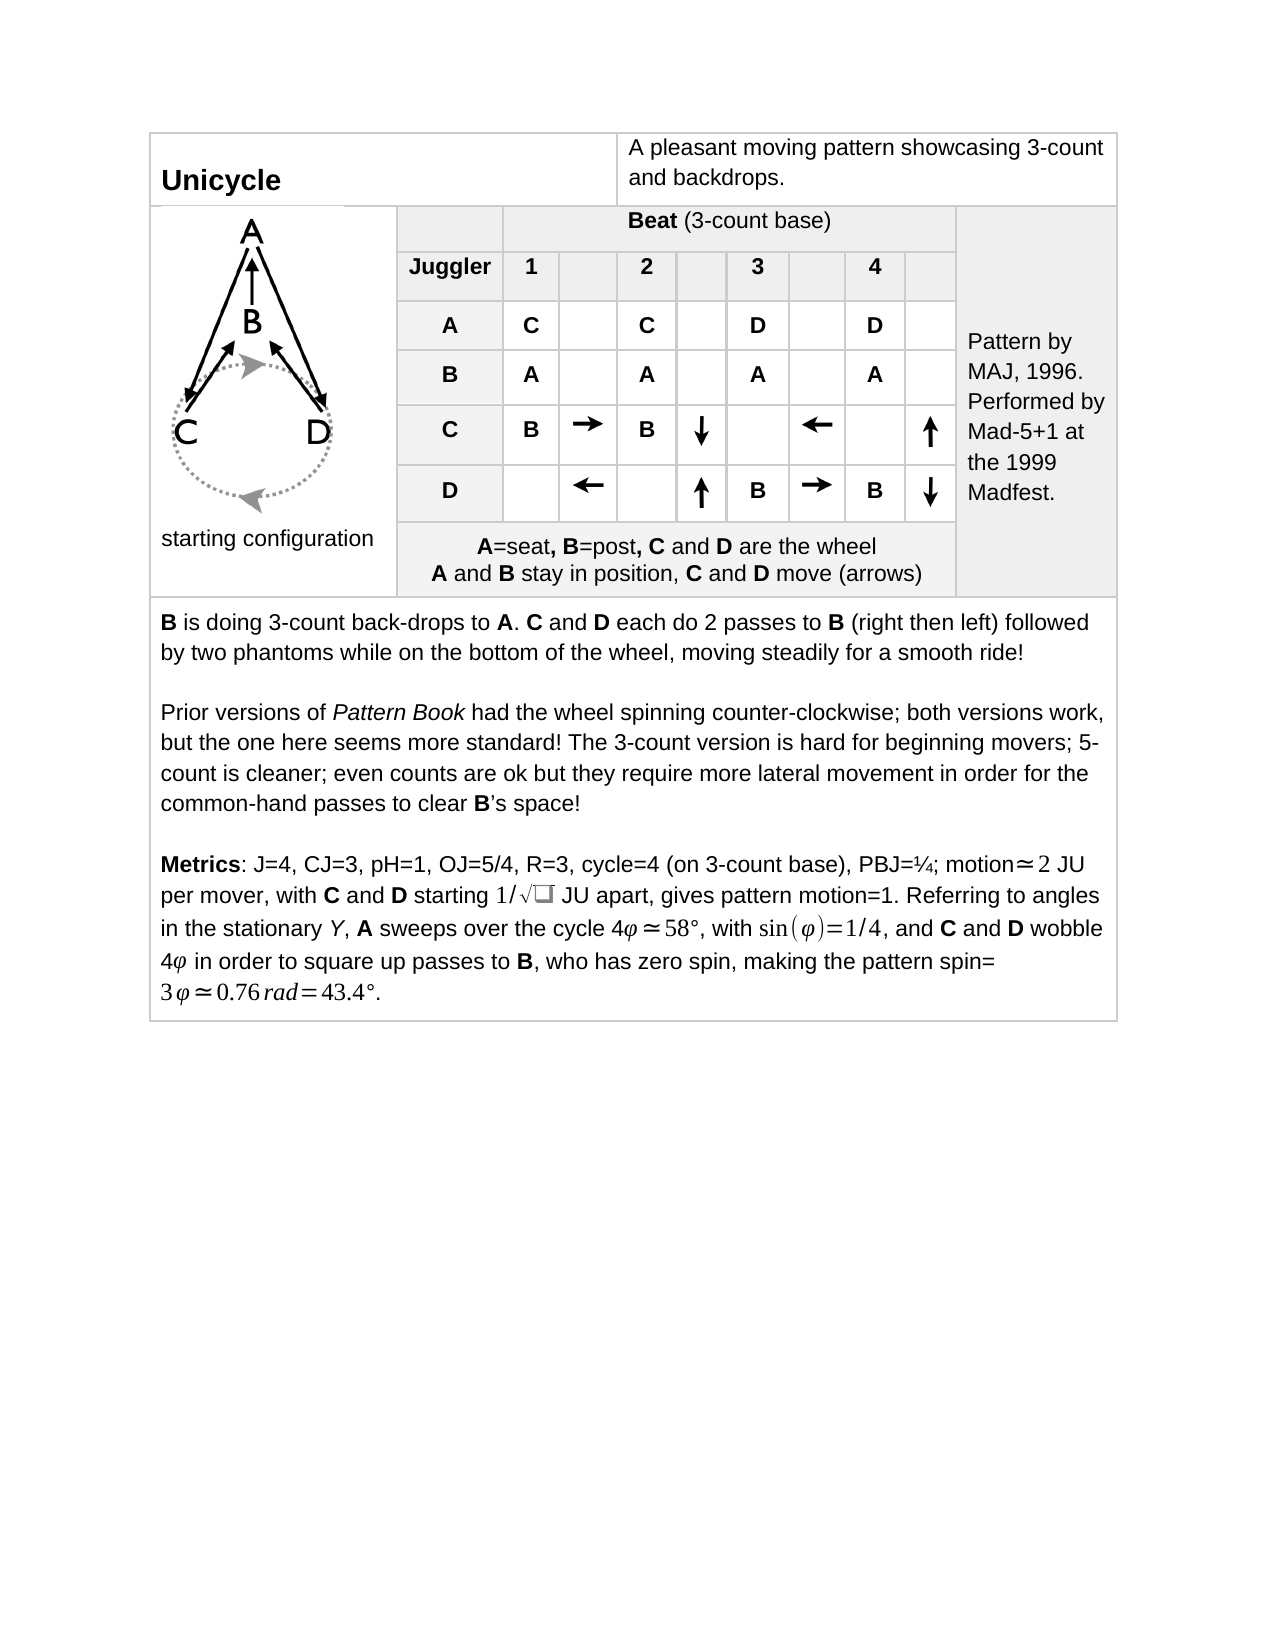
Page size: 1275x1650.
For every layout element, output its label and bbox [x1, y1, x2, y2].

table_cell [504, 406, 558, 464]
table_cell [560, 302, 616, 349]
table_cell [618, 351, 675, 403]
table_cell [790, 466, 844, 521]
picture [693, 476, 710, 509]
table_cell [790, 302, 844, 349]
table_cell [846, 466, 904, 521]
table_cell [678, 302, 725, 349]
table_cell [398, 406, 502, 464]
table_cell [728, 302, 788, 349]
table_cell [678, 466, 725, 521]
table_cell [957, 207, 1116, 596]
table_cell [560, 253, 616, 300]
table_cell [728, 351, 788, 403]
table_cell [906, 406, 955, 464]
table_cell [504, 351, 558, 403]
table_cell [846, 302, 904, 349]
picture [922, 415, 939, 448]
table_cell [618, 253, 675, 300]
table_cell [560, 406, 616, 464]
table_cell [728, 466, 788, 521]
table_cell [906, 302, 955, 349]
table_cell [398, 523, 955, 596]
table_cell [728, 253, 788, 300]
picture [801, 415, 833, 434]
picture [161, 206, 344, 521]
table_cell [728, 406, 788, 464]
picture [572, 415, 604, 432]
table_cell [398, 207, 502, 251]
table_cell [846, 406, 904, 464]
picture [922, 476, 939, 508]
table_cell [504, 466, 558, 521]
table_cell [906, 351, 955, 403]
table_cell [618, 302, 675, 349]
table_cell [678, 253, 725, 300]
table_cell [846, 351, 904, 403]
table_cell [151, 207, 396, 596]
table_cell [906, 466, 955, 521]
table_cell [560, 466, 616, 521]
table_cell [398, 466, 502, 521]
picture [572, 476, 604, 494]
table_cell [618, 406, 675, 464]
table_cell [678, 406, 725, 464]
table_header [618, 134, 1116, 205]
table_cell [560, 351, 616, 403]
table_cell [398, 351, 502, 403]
picture [801, 476, 833, 493]
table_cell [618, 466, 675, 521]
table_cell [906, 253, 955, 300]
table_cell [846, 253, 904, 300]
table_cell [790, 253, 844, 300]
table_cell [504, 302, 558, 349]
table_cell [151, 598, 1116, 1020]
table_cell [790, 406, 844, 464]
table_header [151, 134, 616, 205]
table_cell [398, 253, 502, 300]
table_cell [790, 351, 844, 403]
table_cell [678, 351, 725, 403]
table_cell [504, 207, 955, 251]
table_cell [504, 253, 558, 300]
picture [693, 415, 710, 447]
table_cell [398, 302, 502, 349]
